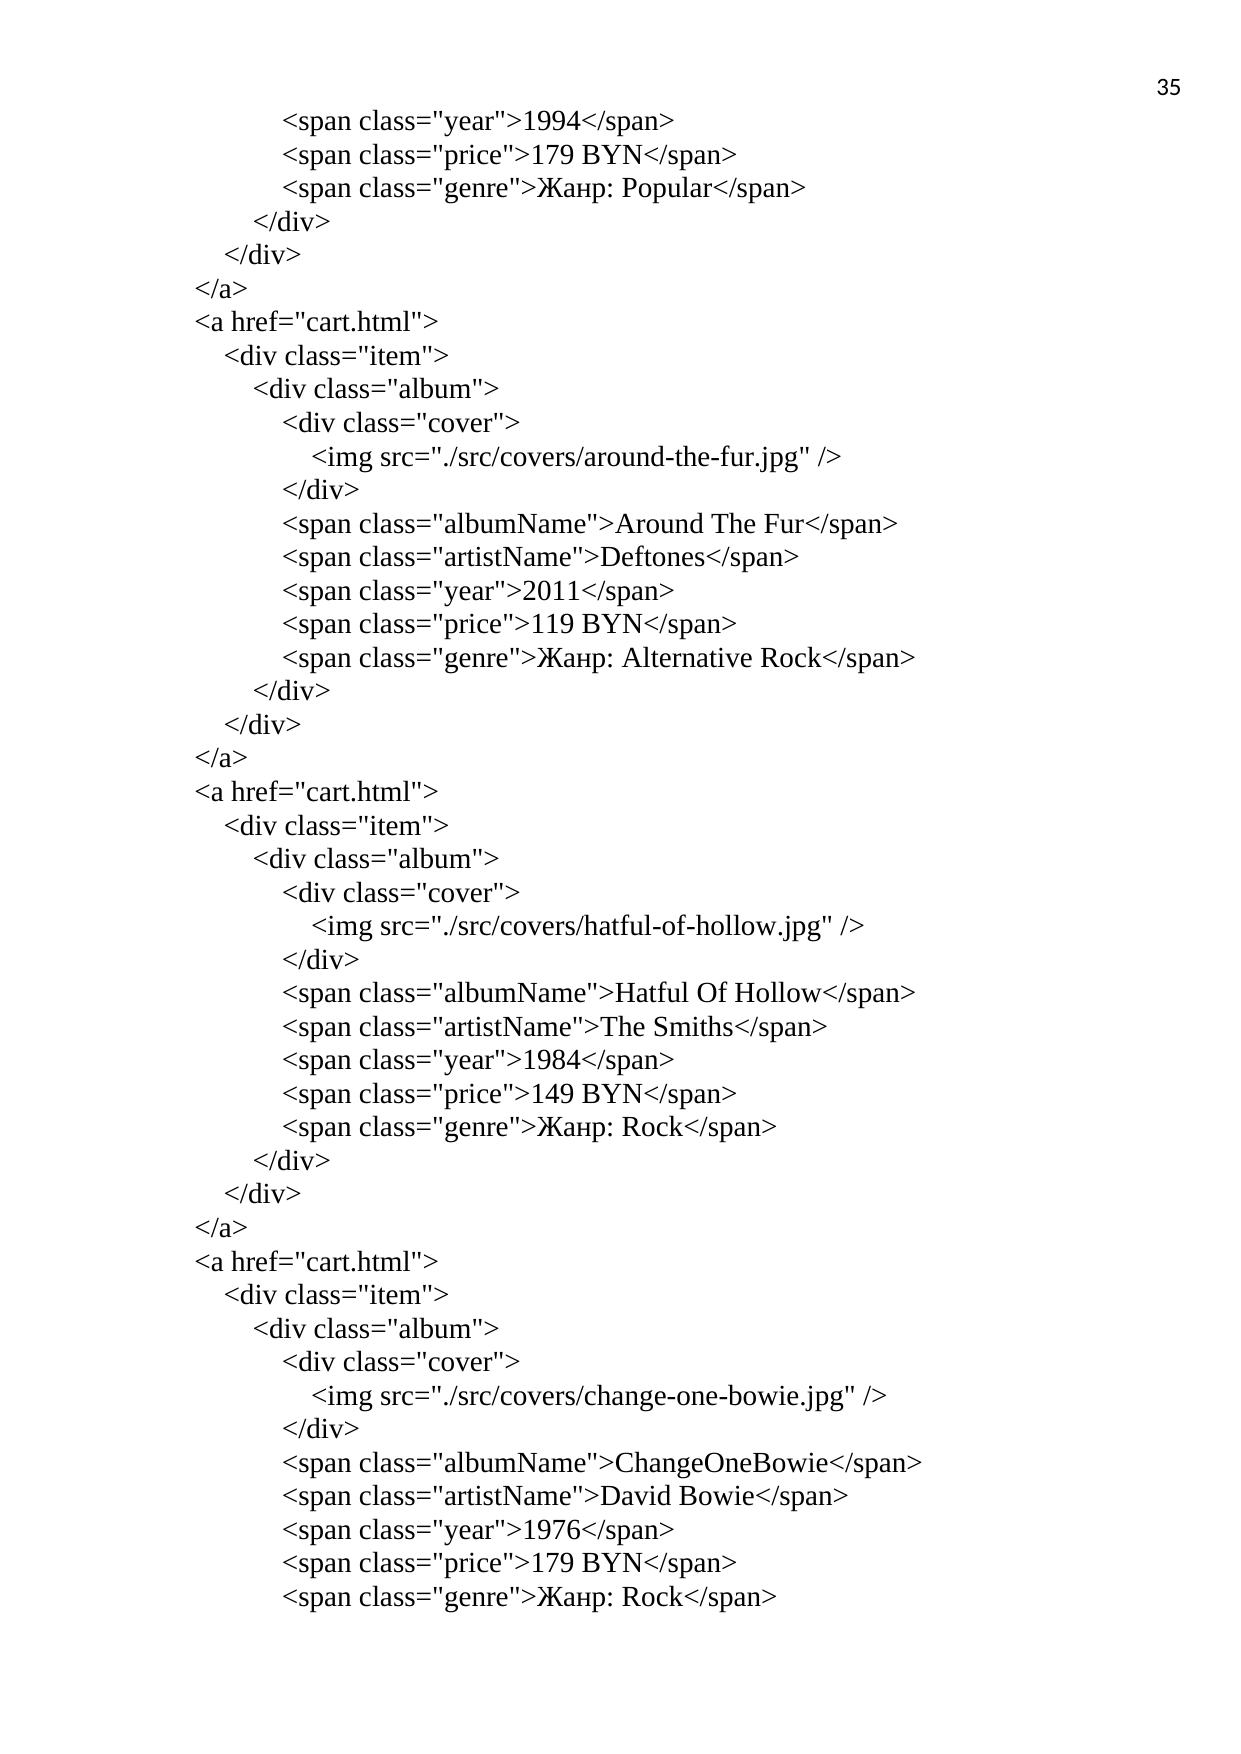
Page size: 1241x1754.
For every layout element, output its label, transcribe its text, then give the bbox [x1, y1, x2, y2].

text </a> [136, 741, 1181, 774]
text </a> [136, 271, 1181, 304]
text <a href="cart.html"> [136, 304, 1181, 338]
text <img src="./src/covers/change-one-bowie.jpg" /> [136, 1378, 1181, 1411]
text <span class="price">179 BYN</span> [136, 137, 1181, 170]
text <span class="year">1976</span> [136, 1512, 1181, 1546]
text <span class="albumName">Around The Fur</span> [136, 506, 1181, 539]
text <img src="./src/covers/hatful-of-hollow.jpg" /> [136, 908, 1181, 942]
text <span class="artistName">The Smiths</span> [136, 1009, 1181, 1042]
text <span class="artistName">David Bowie</span> [136, 1478, 1181, 1512]
text <span class="year">2011</span> [136, 573, 1181, 606]
text <span class="price">119 BYN</span> [136, 606, 1181, 640]
text <div class="album"> [136, 372, 1181, 405]
text </div> [136, 673, 1181, 707]
text <a href="cart.html"> [136, 1244, 1181, 1277]
text <span class="albumName">ChangeOneBowie</span> [136, 1445, 1181, 1478]
text </div> [136, 1177, 1181, 1210]
text </div> [136, 237, 1181, 271]
text <span class="year">1994</span> [136, 103, 1181, 137]
text <span class="artistName">Deftones</span> [136, 539, 1181, 573]
text <div class="cover"> [136, 1344, 1181, 1378]
text <span class="genre">Жанр: Rock</span> [136, 1579, 1181, 1613]
text </div> [136, 204, 1181, 237]
text <img src="./src/covers/around-the-fur.jpg" /> [136, 439, 1181, 472]
text </div> [136, 1143, 1181, 1177]
text <div class="cover"> [136, 405, 1181, 439]
text <div class="cover"> [136, 875, 1181, 908]
text <span class="genre">Жанр: Popular</span> [136, 170, 1181, 204]
text <span class="year">1984</span> [136, 1042, 1181, 1076]
text <div class="item"> [136, 338, 1181, 372]
text <div class="item"> [136, 808, 1181, 841]
text </div> [136, 707, 1181, 741]
text <span class="price">179 BYN</span> [136, 1546, 1181, 1579]
text <a href="cart.html"> [136, 774, 1181, 808]
text </div> [136, 942, 1181, 975]
text <span class="genre">Жанр: Rock</span> [136, 1109, 1181, 1143]
text <div class="album"> [136, 1311, 1181, 1344]
text <span class="genre">Жанр: Alternative Rock</span> [136, 640, 1181, 673]
text <span class="albumName">Hatful Of Hollow</span> [136, 975, 1181, 1009]
text <span class="price">149 BYN</span> [136, 1076, 1181, 1109]
text <div class="album"> [136, 841, 1181, 875]
text <div class="item"> [136, 1277, 1181, 1311]
text </div> [136, 1411, 1181, 1445]
text </div> [136, 472, 1181, 506]
text </a> [136, 1210, 1181, 1244]
